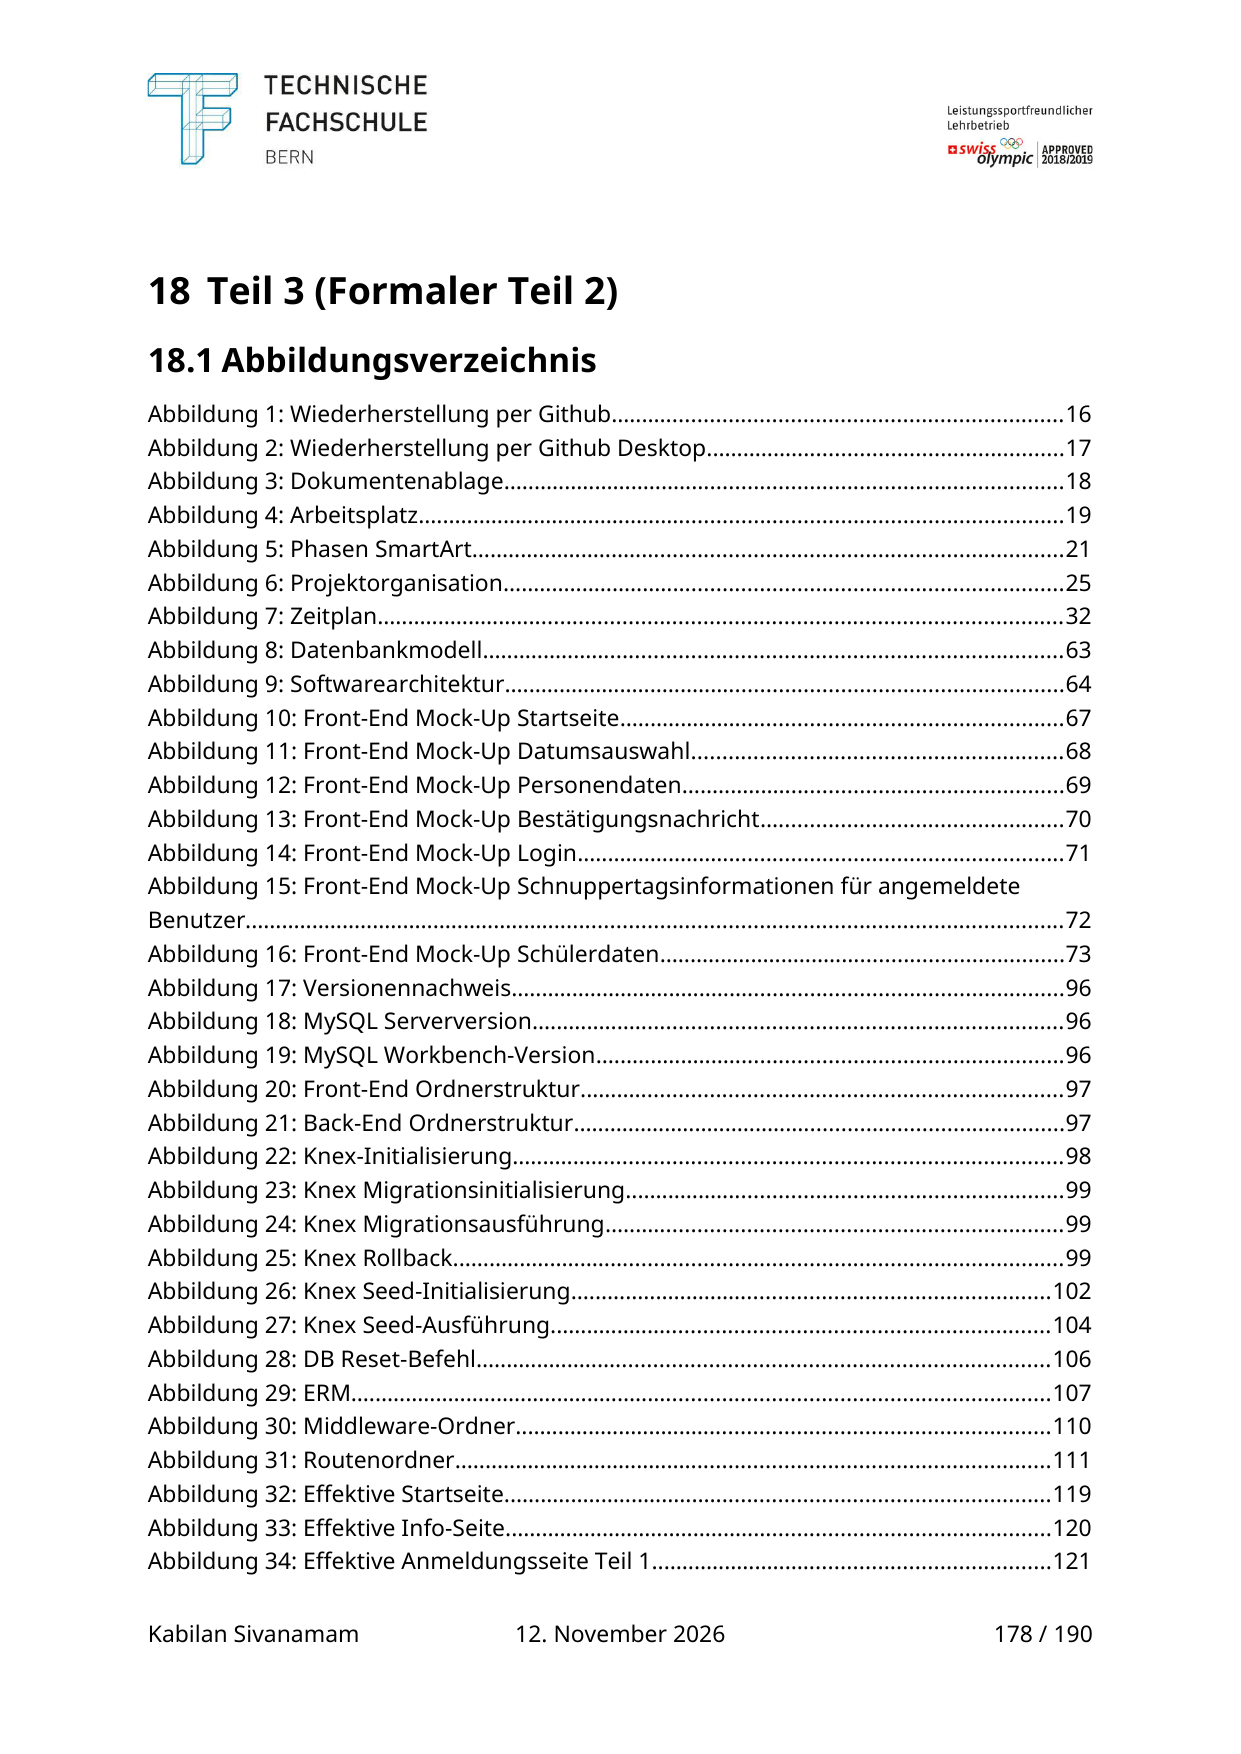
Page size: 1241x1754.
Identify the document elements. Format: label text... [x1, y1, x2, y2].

text Abbildung 32: Effektive Startseite 119 [148, 1478, 1093, 1509]
subtitle Abbildungsverzeichnis [148, 336, 1093, 382]
text Abbildung 24: Knex Migrationsausführung 99 [148, 1208, 1093, 1239]
picture [147, 73, 1093, 196]
text Abbildung 27: Knex Seed-Ausführung 104 [148, 1309, 1093, 1340]
text Abbildung 5: Phasen SmartArt 21 [148, 533, 1093, 564]
text Abbildung 6: Projektorganisation 25 [148, 567, 1093, 598]
text Abbildung 21: Back-End Ordnerstruktur 97 [148, 1107, 1093, 1138]
text Abbildung 28: DB Reset-Befehl 106 [148, 1343, 1093, 1374]
text Abbildung 7: Zeitplan 32 [148, 600, 1093, 632]
text Abbildung 1: Wiederherstellung per Github 16 [148, 398, 1093, 429]
text Abbildung 13: Front-End Mock-Up Bestätigungsnachricht 70 [148, 803, 1093, 834]
subtitle Teil 3 (Formaler Teil 2) [148, 264, 1093, 316]
text Abbildung 16: Front-End Mock-Up Schülerdaten 73 [148, 938, 1093, 969]
text Abbildung 20: Front-End Ordnerstruktur 97 [148, 1073, 1093, 1104]
text Abbildung 8: Datenbankmodell 63 [148, 634, 1093, 665]
text Abbildung 11: Front-End Mock-Up Datumsauswahl 68 [148, 735, 1093, 767]
text Abbildung 12: Front-End Mock-Up Personendaten 69 [148, 769, 1093, 800]
text Abbildung 4: Arbeitsplatz 19 [148, 499, 1093, 530]
text Abbildung 9: Softwarearchitektur 64 [148, 668, 1093, 699]
text Abbildung 14: Front-End Mock-Up Login 71 [148, 837, 1093, 868]
text Abbildung 18: MySQL Serverversion 96 [148, 1005, 1093, 1037]
text Abbildung 19: MySQL Workbench-Version 96 [148, 1039, 1093, 1070]
text Abbildung 22: Knex-Initialisierung 98 [148, 1140, 1093, 1172]
text Abbildung 10: Front-End Mock-Up Startseite 67 [148, 702, 1093, 733]
text Abbildung 26: Knex Seed-Initialisierung 102 [148, 1275, 1093, 1307]
text Abbildung 17: Versionennachweis 96 [148, 972, 1093, 1003]
text Abbildung 31: Routenordner 111 [148, 1444, 1093, 1475]
text Abbildung 25: Knex Rollback 99 [148, 1242, 1093, 1273]
text Abbildung 30: Middleware-Ordner 110 [148, 1410, 1093, 1442]
text Abbildung 23: Knex Migrationsinitialisierung 99 [148, 1174, 1093, 1205]
text Abbildung 34: Effektive Anmeldungsseite Teil 1 121 [148, 1545, 1093, 1577]
text Abbildung 33: Effektive Info-Seite 120 [148, 1512, 1093, 1543]
text Abbildung 15: Front-End Mock-Up Schnuppertagsinformationen für angemeldete Benutzer 72 [148, 870, 1093, 935]
text Abbildung 29: ERM 107 [148, 1377, 1093, 1408]
text Abbildung 3: Dokumentenablage 18 [148, 465, 1093, 497]
text Abbildung 2: Wiederherstellung per Github Desktop 17 [148, 432, 1093, 463]
